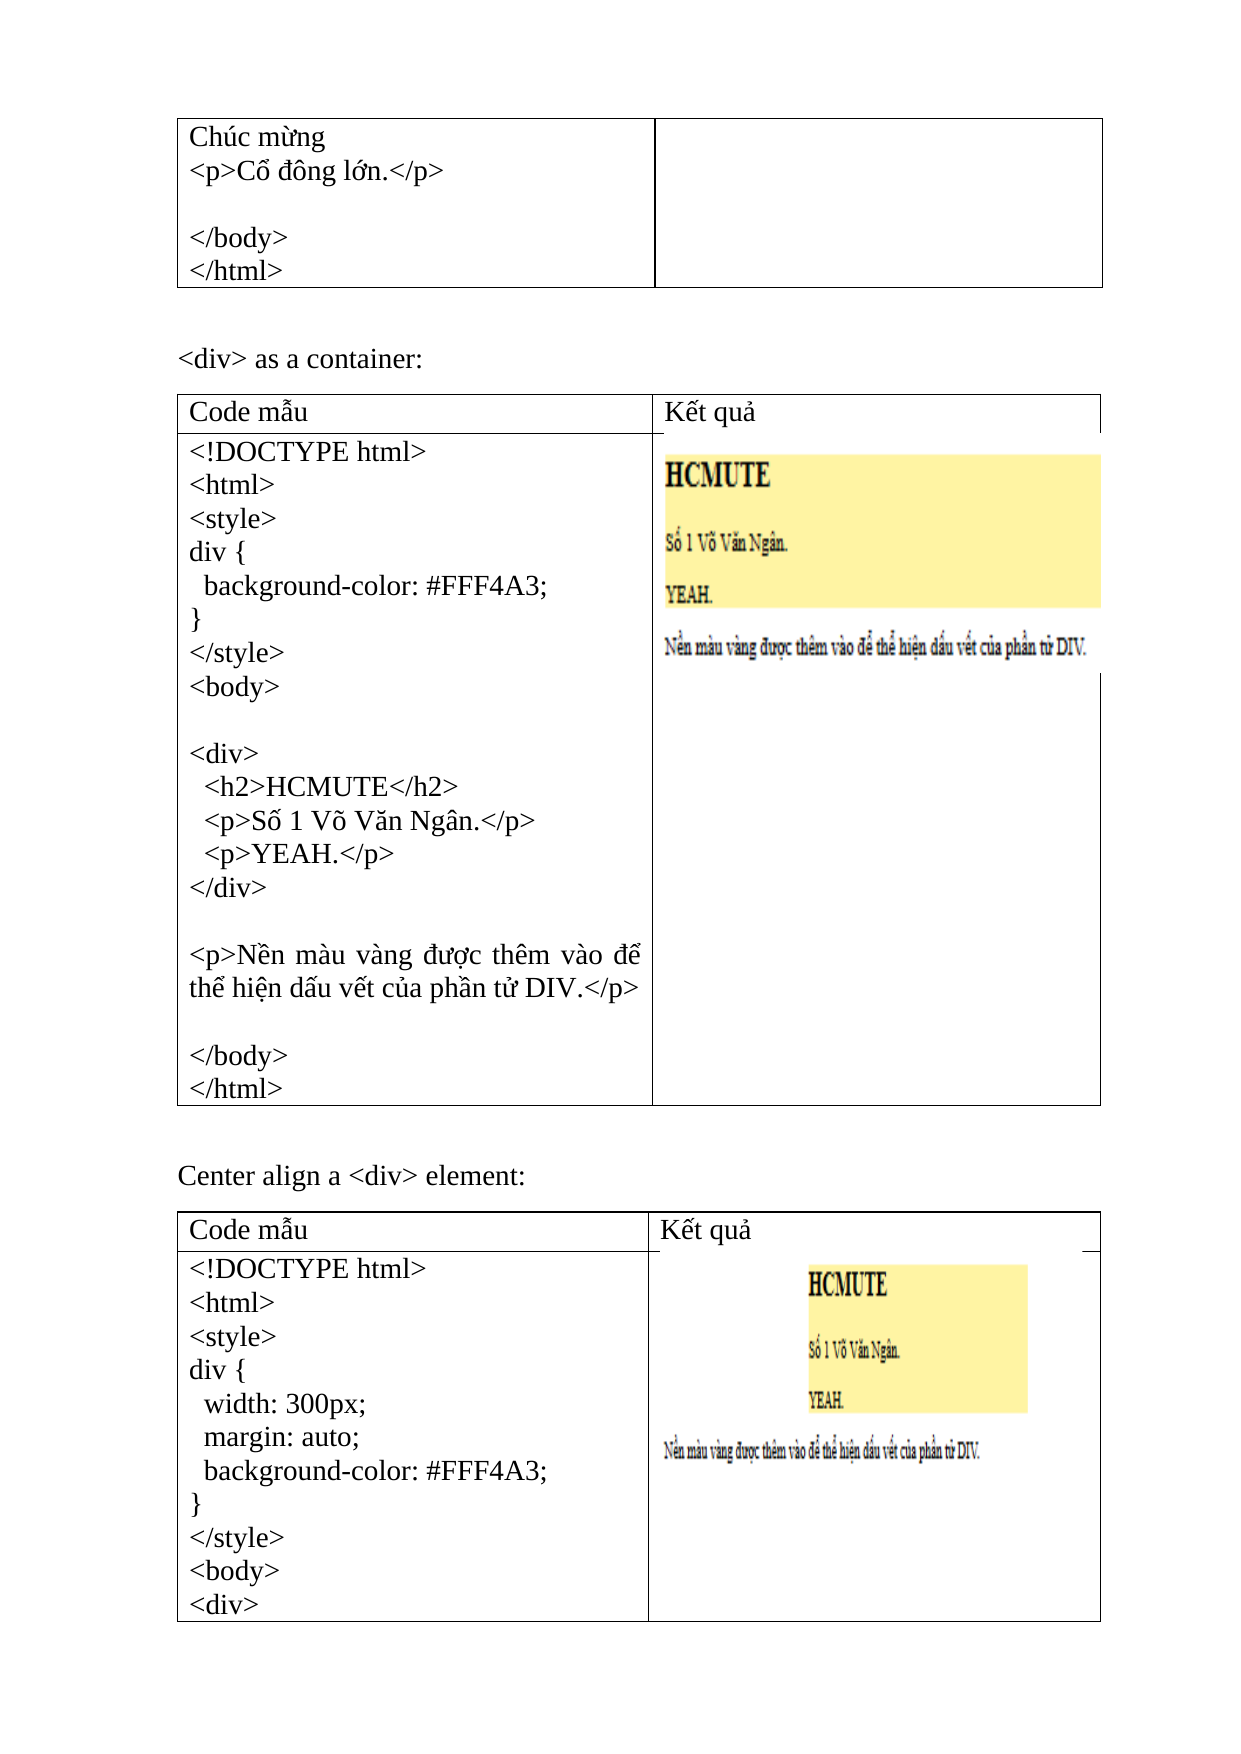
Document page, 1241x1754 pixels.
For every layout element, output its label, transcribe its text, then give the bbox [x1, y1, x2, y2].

table_header Kết quả [653, 395, 1100, 433]
text <div> as a container: [177, 341, 1152, 374]
table_cell [653, 434, 1100, 1105]
picture [664, 433, 1101, 673]
table_cell [649, 1252, 1100, 1621]
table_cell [178, 119, 654, 287]
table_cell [178, 1252, 648, 1621]
table_header Kết quả [649, 1213, 1100, 1251]
table_header Code mẫu [178, 395, 652, 433]
picture [660, 1251, 1083, 1488]
table_cell [656, 119, 1102, 287]
table_cell <!DOCTYPE html> <html> <style> div { background-color: #FFF4A3; } </style> <body> <div> <h2>HCMUTE</h2> <p>Số 1 Võ Văn Ngân.</p> <p>YEAH.</p> </div> <p>Nền màu vàng được thêm vào để thể hiện dấu vết của phần tử DIV.</p> </body> </html> [178, 434, 652, 1105]
text Center align a <div> element: [177, 1158, 1152, 1192]
table_header Code mẫu [178, 1213, 648, 1251]
